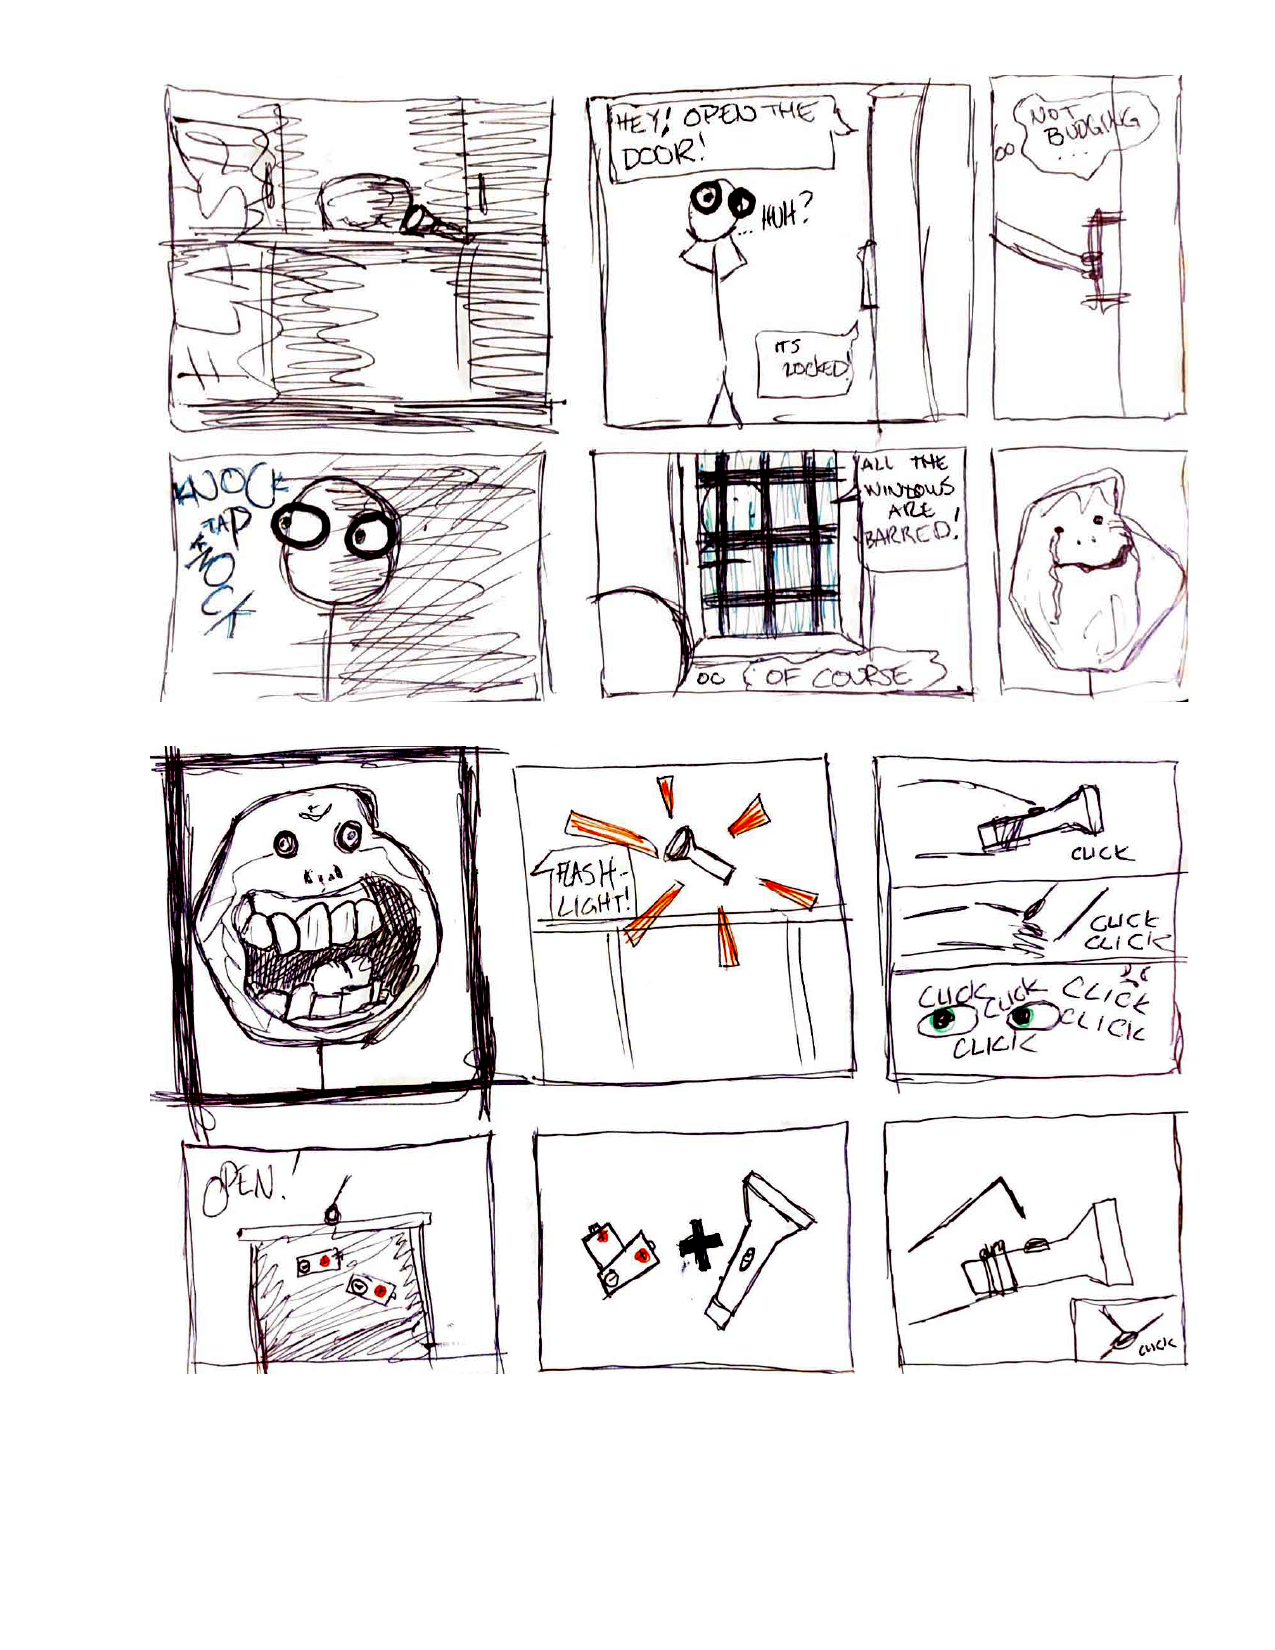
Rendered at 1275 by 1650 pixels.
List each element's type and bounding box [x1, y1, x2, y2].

picture [150, 746, 1189, 1374]
picture [150, 75, 1189, 702]
